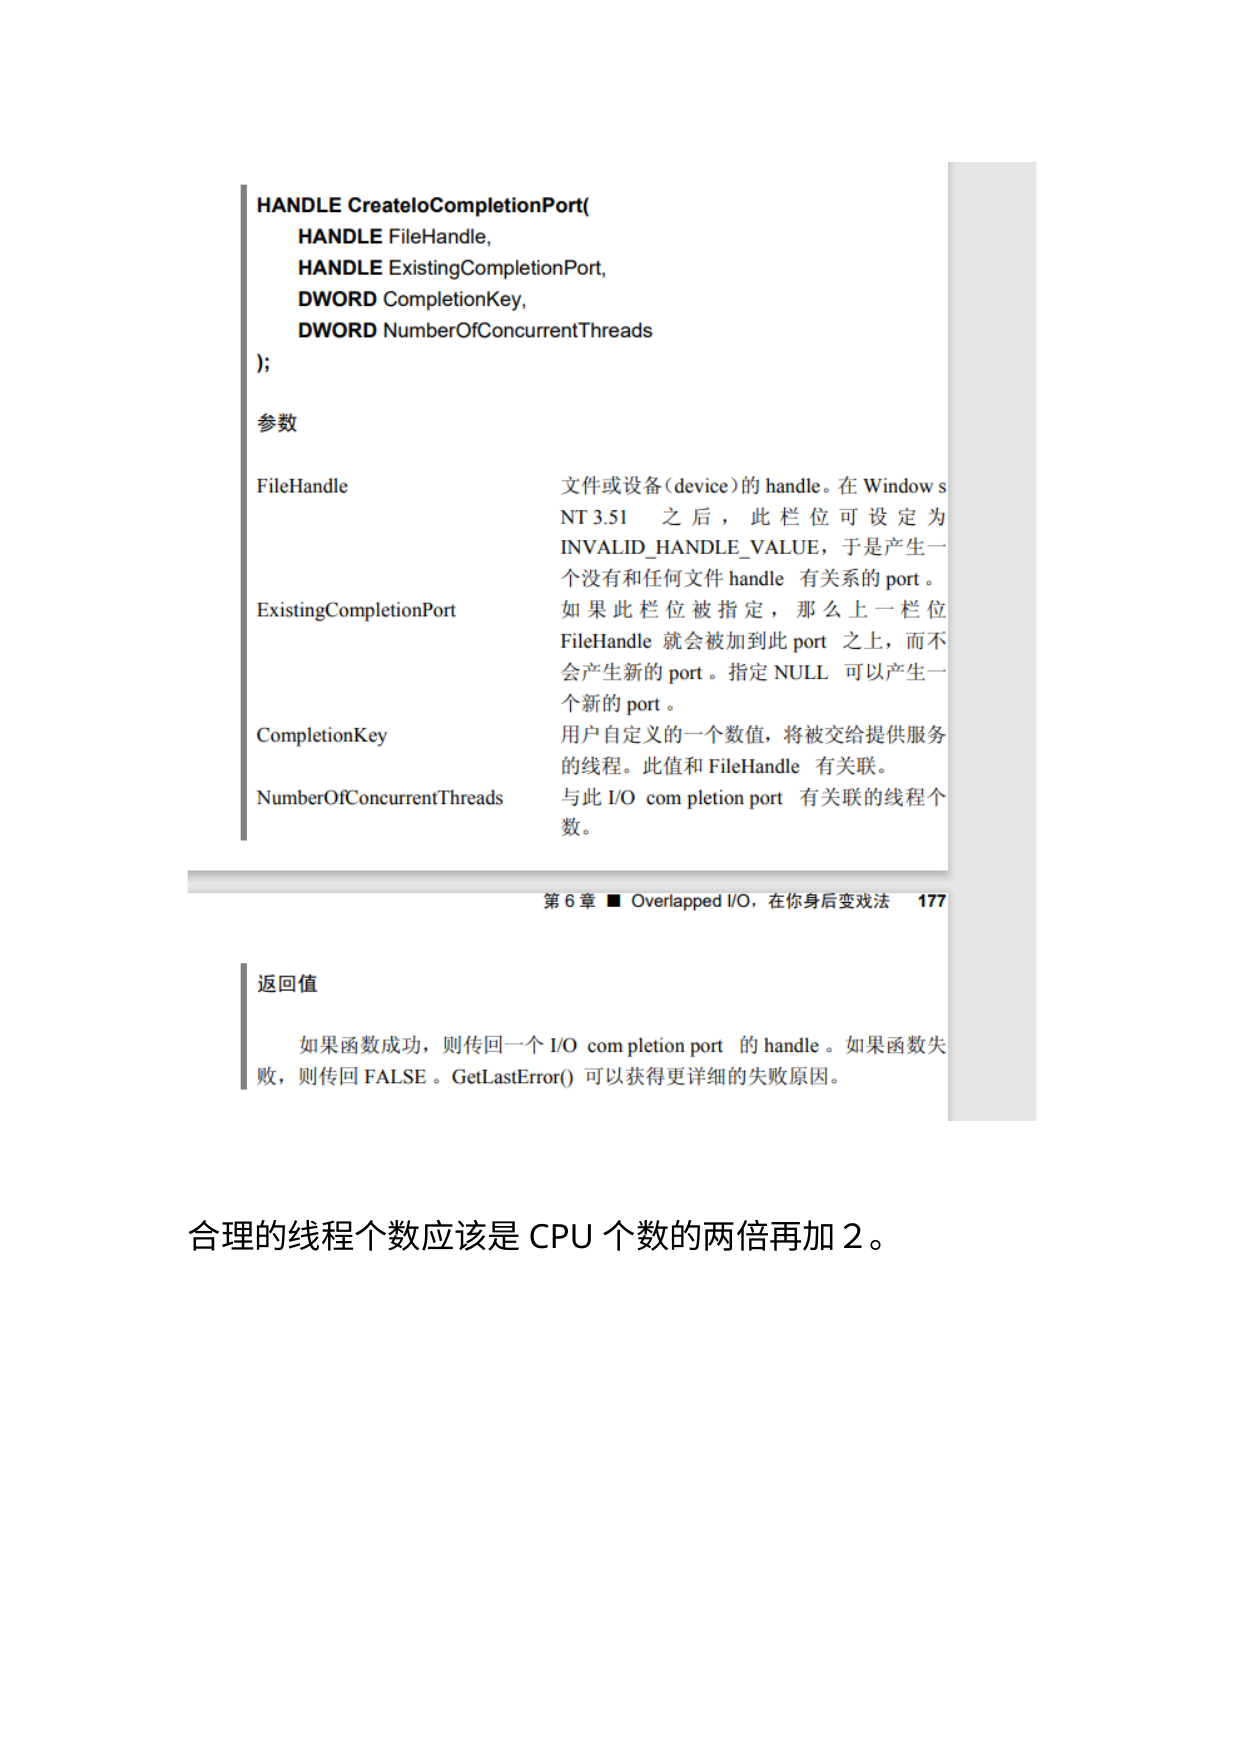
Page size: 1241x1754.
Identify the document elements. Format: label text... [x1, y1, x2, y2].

picture [187, 162, 1037, 1121]
text 合理的线程个数应该是 CPU 个数的两倍再加２。 [187, 1202, 1053, 1267]
